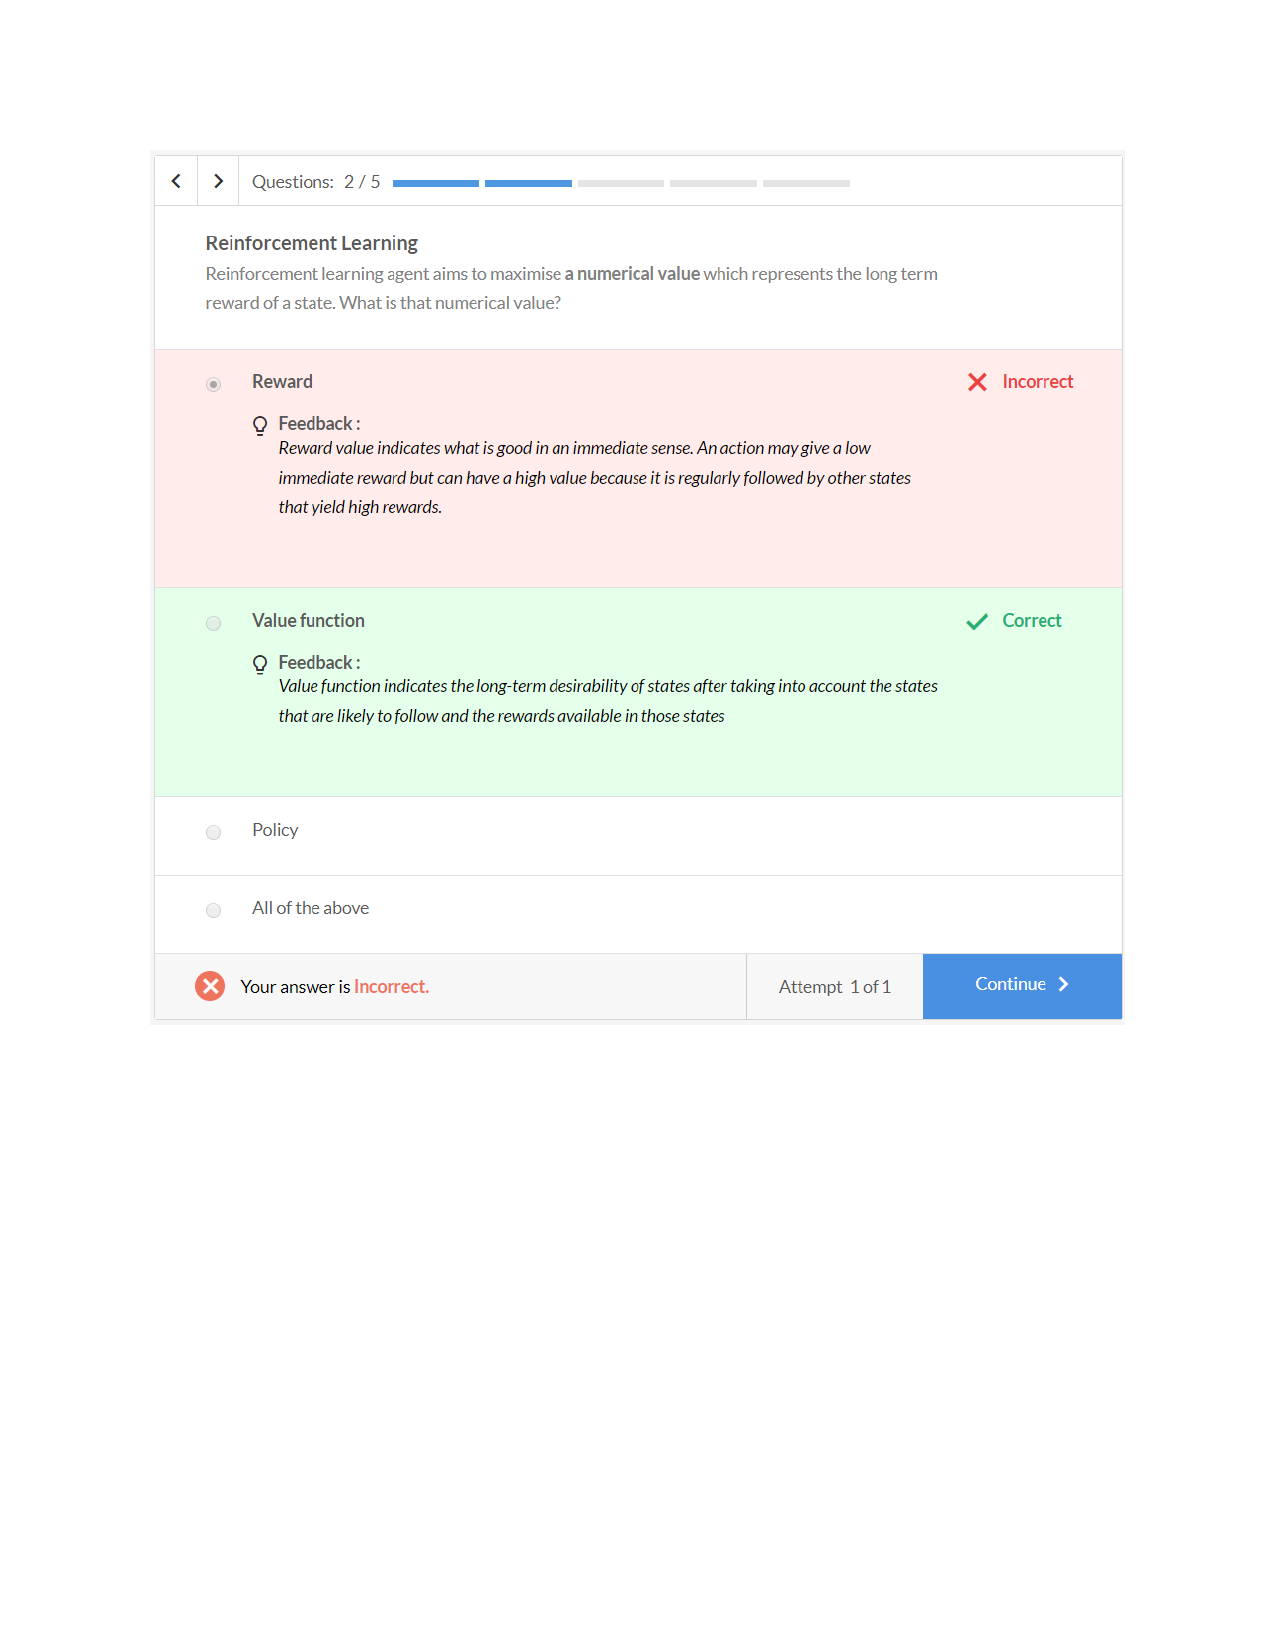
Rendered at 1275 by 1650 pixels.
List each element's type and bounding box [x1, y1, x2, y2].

picture [150, 150, 1125, 1025]
